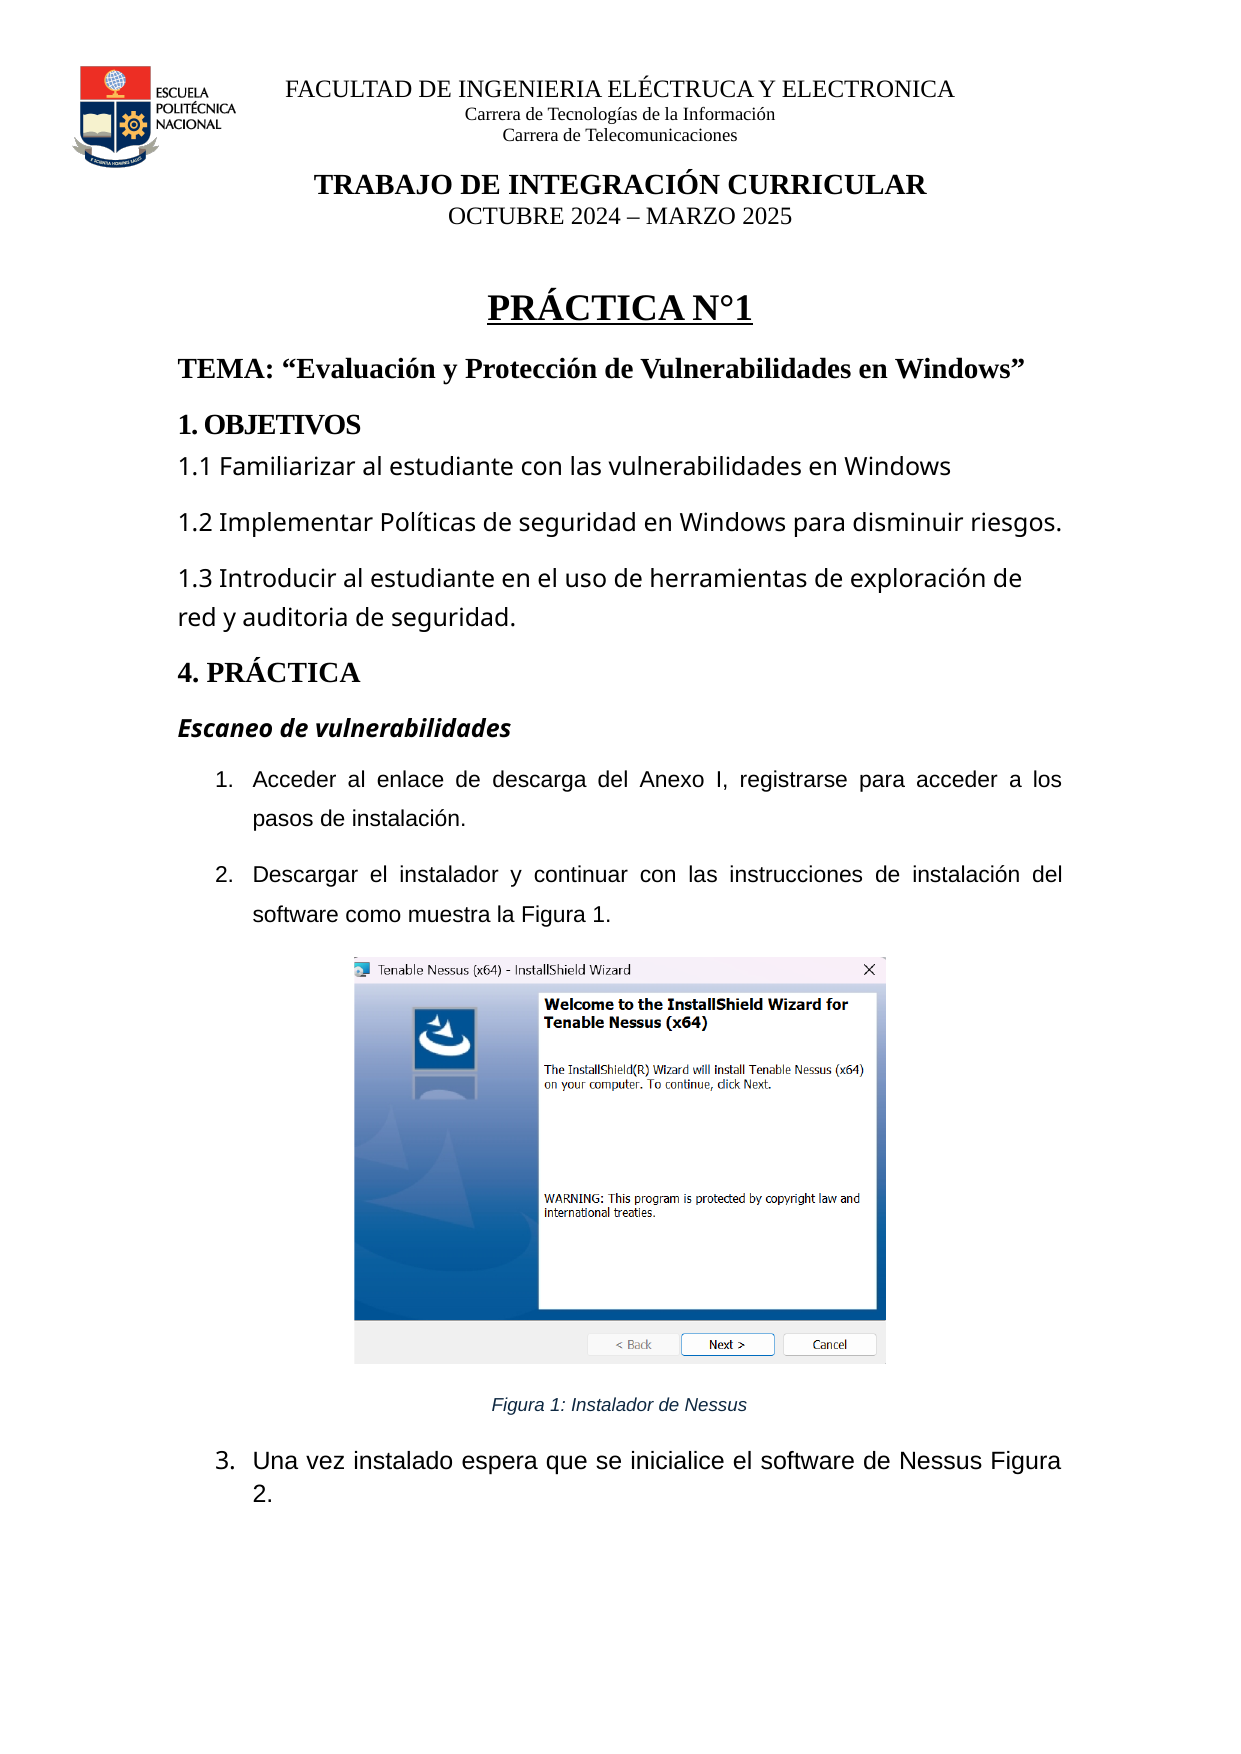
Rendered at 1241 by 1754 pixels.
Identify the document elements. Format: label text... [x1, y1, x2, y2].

text 1.1 Familiarizar al estudiante con las vulnerabilidades en Windows [177, 449, 1063, 483]
picture [354, 957, 886, 1364]
text 4. PRÁCTICA [177, 655, 1063, 689]
subtitle Escaneo de vulnerabilidades [177, 711, 1063, 744]
picture [63, 45, 244, 178]
list Descargar el instalador y continuar con las instrucciones de instalación del software como muestra la Figura 1. [215, 861, 1063, 927]
text 1.3 Introducir al estudiante en el uso de herramientas de exploración de red y auditoria de seguridad. [177, 560, 1063, 633]
text TEMA: “Evaluación y Protección de Vulnerabilidades en Windows” [177, 352, 1063, 385]
text Figura 1: Instalador de Nessus [177, 1394, 1063, 1415]
title 1. OBJETIVOS [177, 407, 1063, 440]
list Una vez instalado espera que se inicialice el software de Nessus Figura 2. [215, 1443, 1063, 1508]
list Acceder al enlace de descarga del Anexo I, registrarse para acceder a los pasos de instalación. [215, 766, 1063, 832]
text 1.2 Implementar Políticas de seguridad en Windows para disminuir riesgos. [177, 504, 1063, 538]
text PRÁCTICA N°1 [177, 285, 1063, 328]
